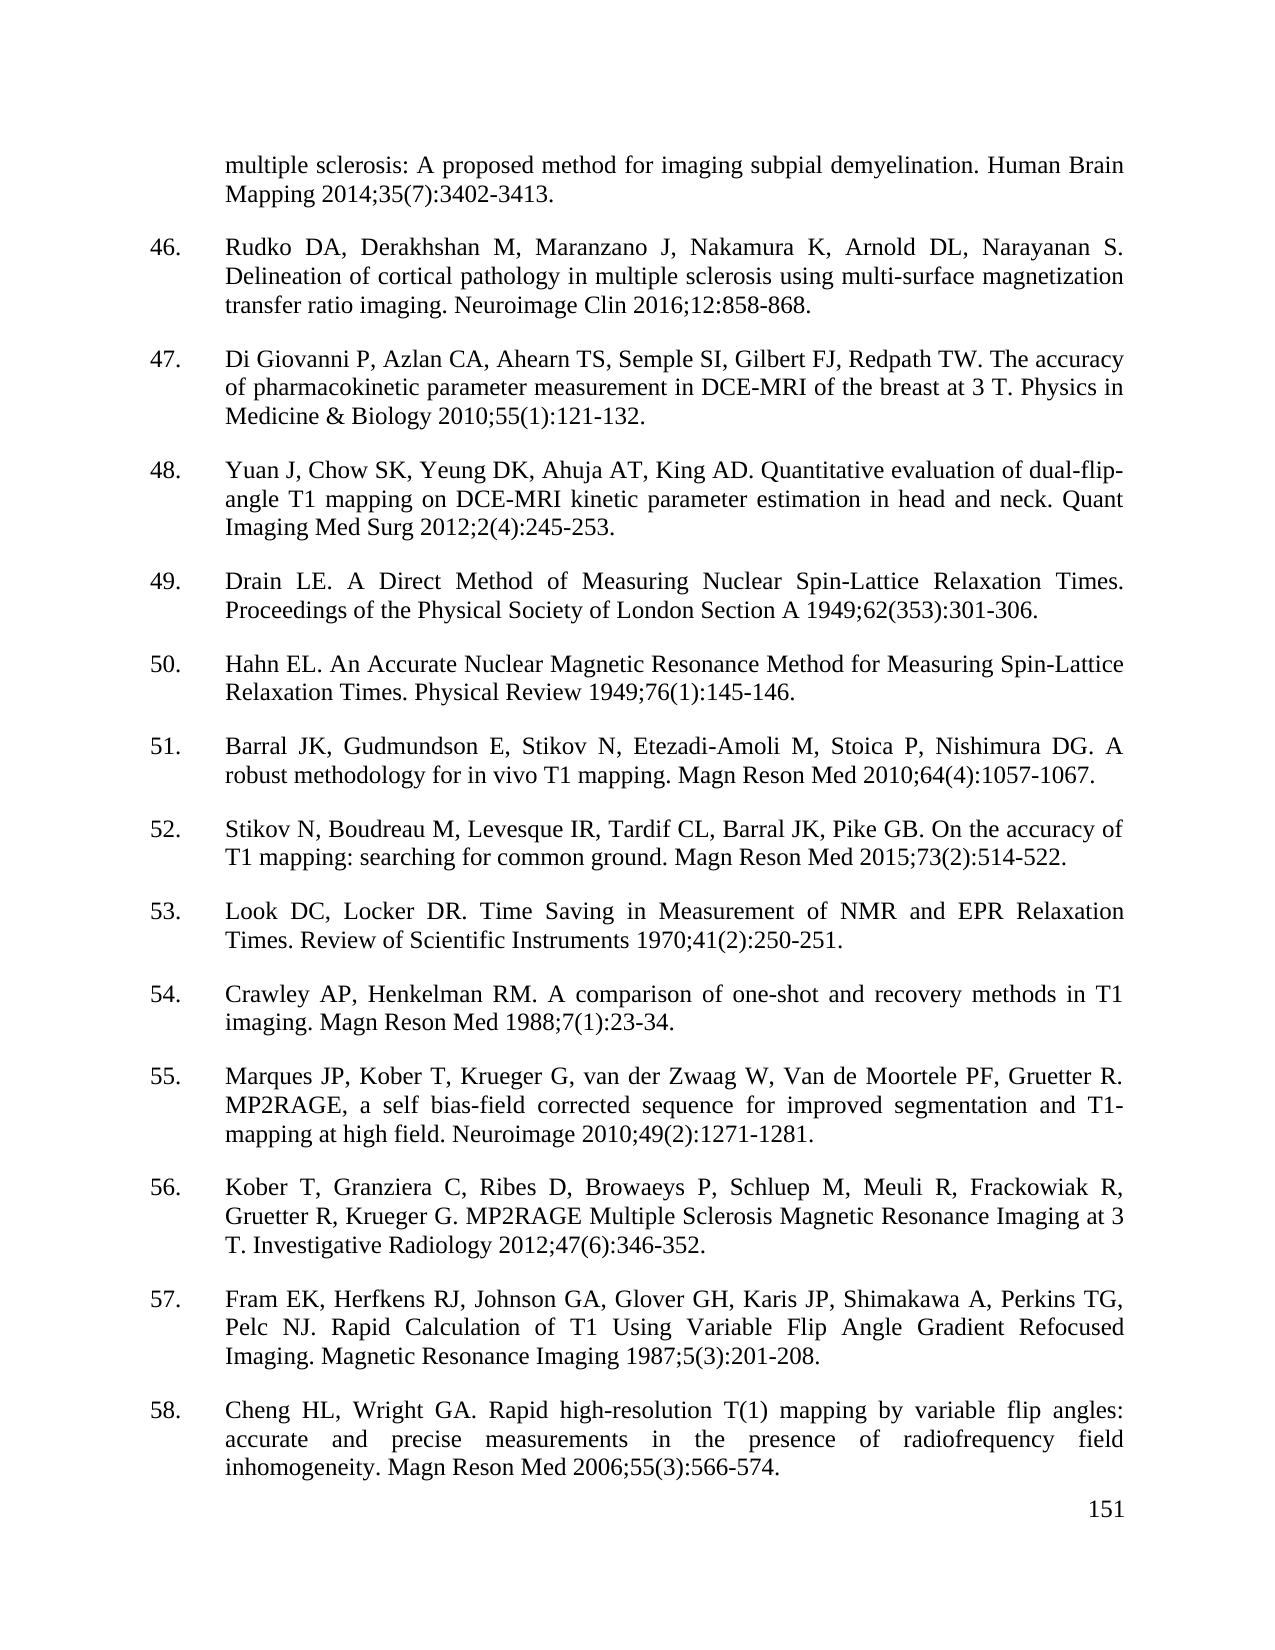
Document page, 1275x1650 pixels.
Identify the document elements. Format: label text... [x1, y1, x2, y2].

text 57. Fram EK, Herfkens RJ, Johnson GA, Glover GH, Karis JP, Shimakawa A, Perkins TG, Pelc NJ. Rapid Calculation of T1 Using Variable Flip Angle Gradient Refocused Imaging. Magnetic Resonance Imaging 1987;5(3):201-208. [150, 1284, 1125, 1370]
text 47. Di Giovanni P, Azlan CA, Ahearn TS, Semple SI, Gilbert FJ, Redpath TW. The accuracy of pharmacokinetic parameter measurement in DCE-MRI of the breast at 3 T. Physics in Medicine & Biology 2010;55(1):121-132. [150, 344, 1125, 430]
text 51. Barral JK, Gudmundson E, Stikov N, Etezadi-Amoli M, Stoica P, Nishimura DG. A robust methodology for in vivo T1 mapping. Magn Reson Med 2010;64(4):1057-1067. [150, 731, 1125, 789]
text 46. Rudko DA, Derakhshan M, Maranzano J, Nakamura K, Arnold DL, Narayanan S. Delineation of cortical pathology in multiple sclerosis using multi-surface magnetization transfer ratio imaging. Neuroimage Clin 2016;12:858-868. [150, 232, 1125, 319]
text 53. Look DC, Locker DR. Time Saving in Measurement of NMR and EPR Relaxation Times. Review of Scientific Instruments 1970;41(2):250-251. [150, 896, 1125, 954]
text 54. Crawley AP, Henkelman RM. A comparison of one-shot and recovery methods in T1 imaging. Magn Reson Med 1988;7(1):23-34. [150, 979, 1125, 1036]
text 58. Cheng HL, Wright GA. Rapid high-resolution T(1) mapping by variable flip angles: accurate and precise measurements in the presence of radiofrequency field inhomogeneity. Magn Reson Med 2006;55(3):566-574. [150, 1395, 1125, 1481]
text 56. Kober T, Granziera C, Ribes D, Browaeys P, Schluep M, Meuli R, Frackowiak R, Gruetter R, Krueger G. MP2RAGE Multiple Sclerosis Magnetic Resonance Imaging at 3 T. Investigative Radiology 2012;47(6):346-352. [150, 1172, 1125, 1259]
text 55. Marques JP, Kober T, Krueger G, van der Zwaag W, Van de Moortele PF, Gruetter R. MP2RAGE, a self bias-field corrected sequence for improved segmentation and T1-mapping at high field. Neuroimage 2010;49(2):1271-1281. [150, 1061, 1125, 1147]
text 49. Drain LE. A Direct Method of Measuring Nuclear Spin-Lattice Relaxation Times. Proceedings of the Physical Society of London Section A 1949;62(353):301-306. [150, 566, 1125, 624]
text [150, 150, 1125, 207]
text 52. Stikov N, Boudreau M, Levesque IR, Tardif CL, Barral JK, Pike GB. On the accuracy of T1 mapping: searching for common ground. Magn Reson Med 2015;73(2):514-522. [150, 814, 1125, 871]
text 48. Yuan J, Chow SK, Yeung DK, Ahuja AT, King AD. Quantitative evaluation of dual-flip-angle T1 mapping on DCE-MRI kinetic parameter estimation in head and neck. Quant Imaging Med Surg 2012;2(4):245-253. [150, 455, 1125, 541]
text 50. Hahn EL. An Accurate Nuclear Magnetic Resonance Method for Measuring Spin-Lattice Relaxation Times. Physical Review 1949;76(1):145-146. [150, 649, 1125, 706]
